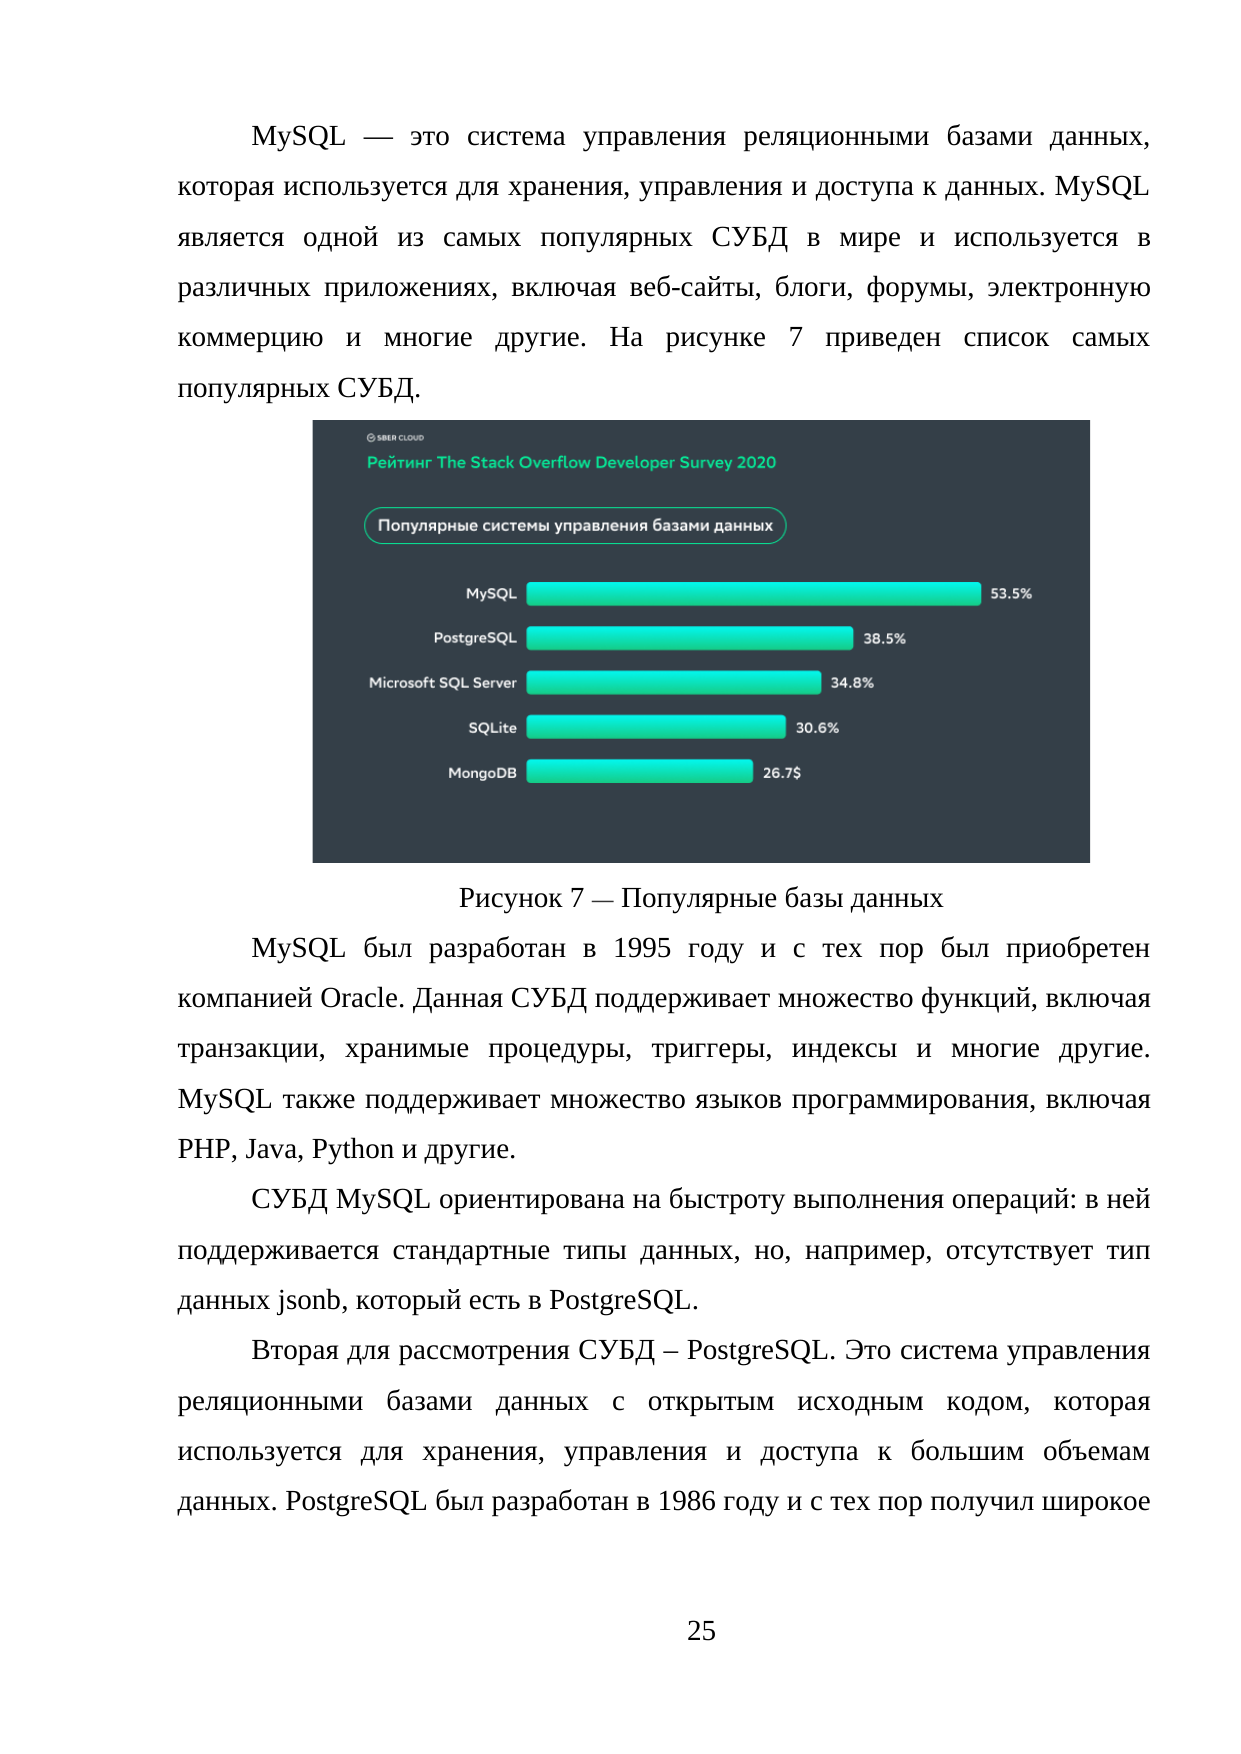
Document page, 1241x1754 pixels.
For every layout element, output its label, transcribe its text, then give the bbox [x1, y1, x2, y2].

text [177, 1332, 1152, 1517]
text СУБД MySQL ориентирована на быстроту выполнения операций: в ней поддерживается стандартные типы данных, но, например, отсутствует тип данных jsonb, который есть в PostgreSQL. [177, 1182, 1152, 1316]
picture [312, 420, 1091, 863]
text MySQL был разработан в 1995 году и с тех пор был приобретен компанией Oracle. Данная СУБД поддерживает множество функций, включая транзакции, хранимые процедуры, триггеры, индексы и многие другие. MySQL также поддерживает множество языков программирования, включая PHP, Java, Python и другие. [177, 930, 1152, 1165]
text MySQL — это система управления реляционными базами данных, которая используется для хранения, управления и доступа к данных. MySQL является одной из самых популярных СУБД в мире и используется в различных приложениях, включая веб-сайты, блоги, форумы, электронную коммерцию и многие другие. На рисунке 7 приведен список самых популярных СУБД. [177, 118, 1152, 403]
text Рисунок 7 — Популярные базы данных [177, 880, 1152, 913]
